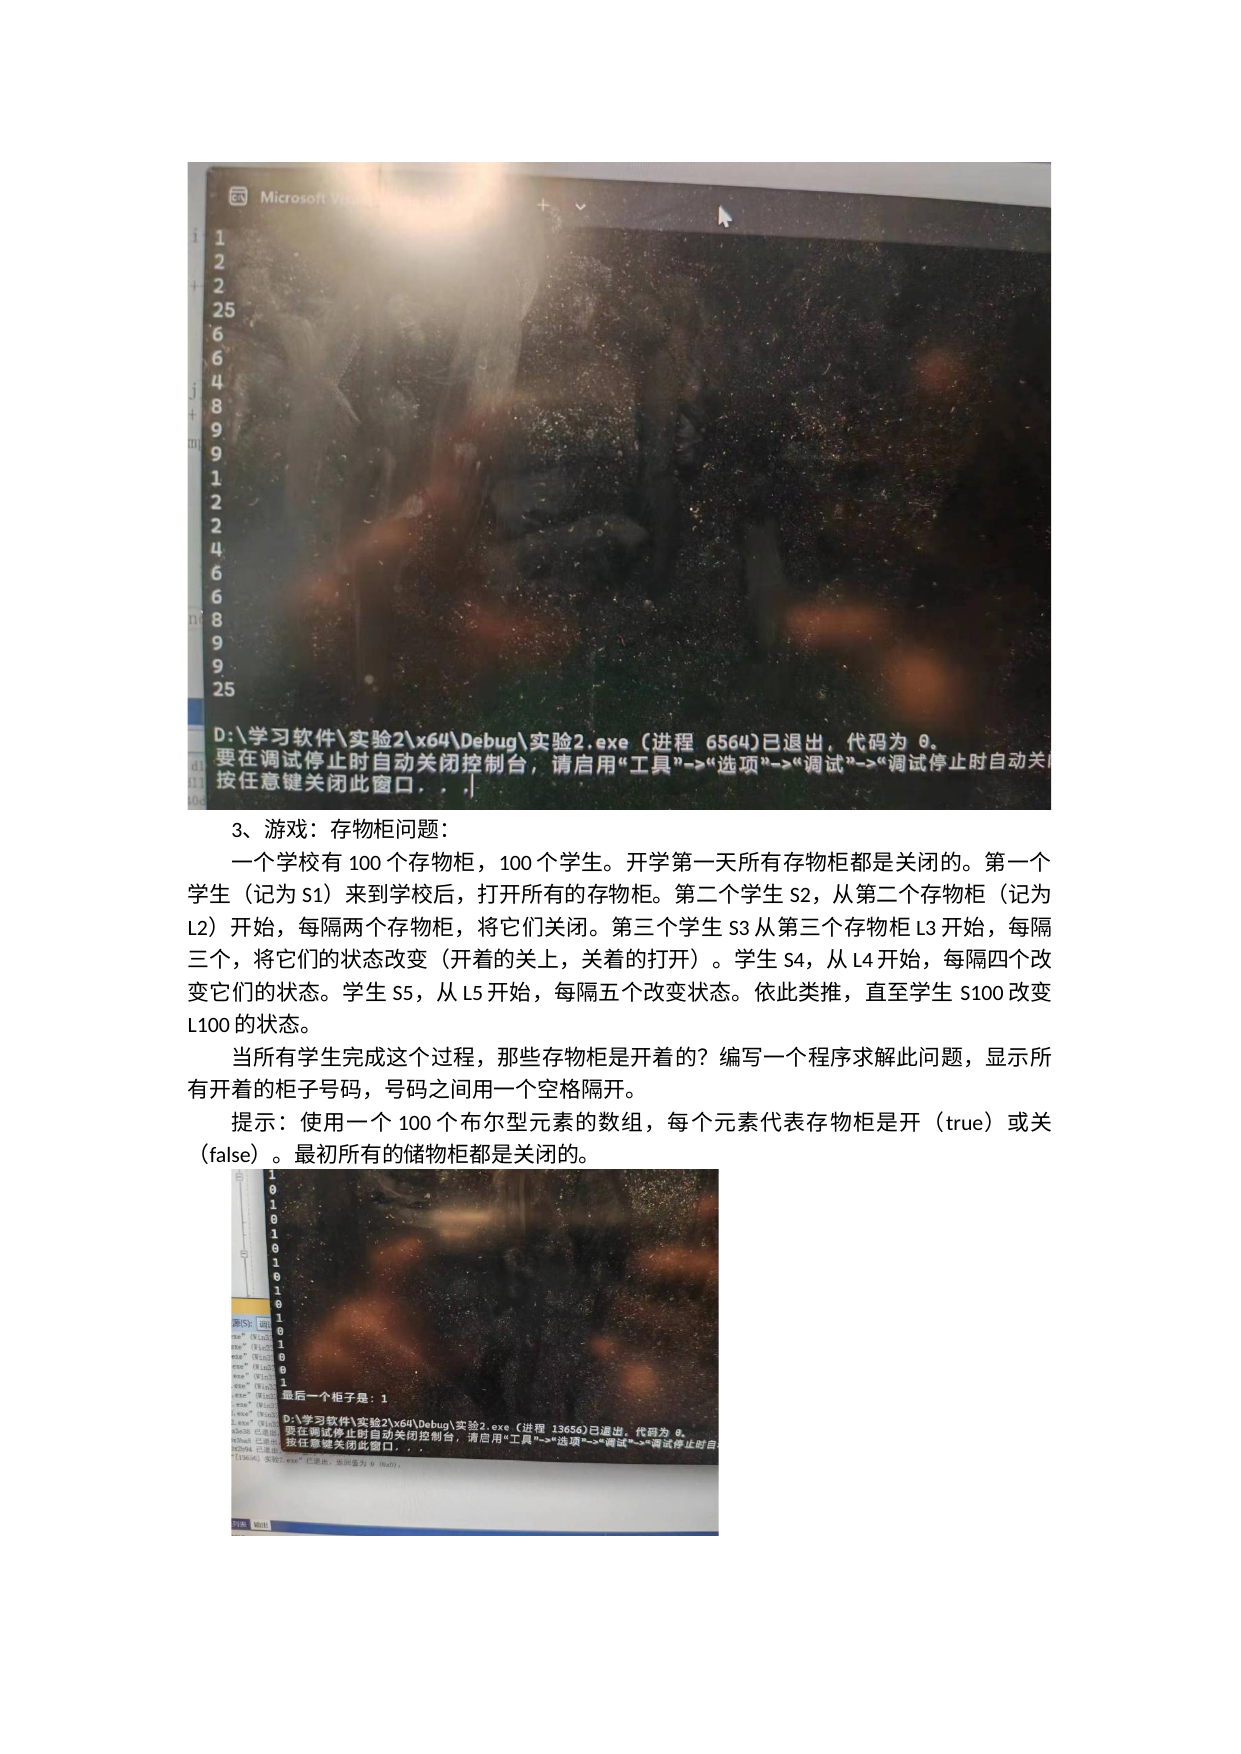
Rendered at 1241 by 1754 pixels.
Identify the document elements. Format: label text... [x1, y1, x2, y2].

text 当所有学生完成这个过程，那些存物柜是开着的？编写一个程序求解此问题，显示所有开着的柜子号码，号码之间用一个空格隔开。 [187, 1039, 1053, 1104]
text 提示：使用一个100个布尔型元素的数组，每个元素代表存物柜是开（true）或关（false）。最初所有的储物柜都是关闭的。 [187, 1104, 1053, 1169]
text 一个学校有100个存物柜，100个学生。开学第一天所有存物柜都是关闭的。第一个学生（记为S1）来到学校后，打开所有的存物柜。第二个学生S2，从第二个存物柜（记为L2）开始，每隔两个存物柜，将它们关闭。第三个学生S3从第三个存物柜L3开始，每隔三个，将它们的状态改变（开着的关上，关着的打开）。学生S4，从L4开始，每隔四个改变它们的状态。学生S5，从L5开始，每隔五个改变状态。依此类推，直至学生S100改变L100的状态。 [187, 844, 1053, 1039]
picture [231, 1169, 719, 1536]
picture [187, 162, 1052, 810]
text 3、游戏：存物柜问题： [187, 812, 1053, 844]
